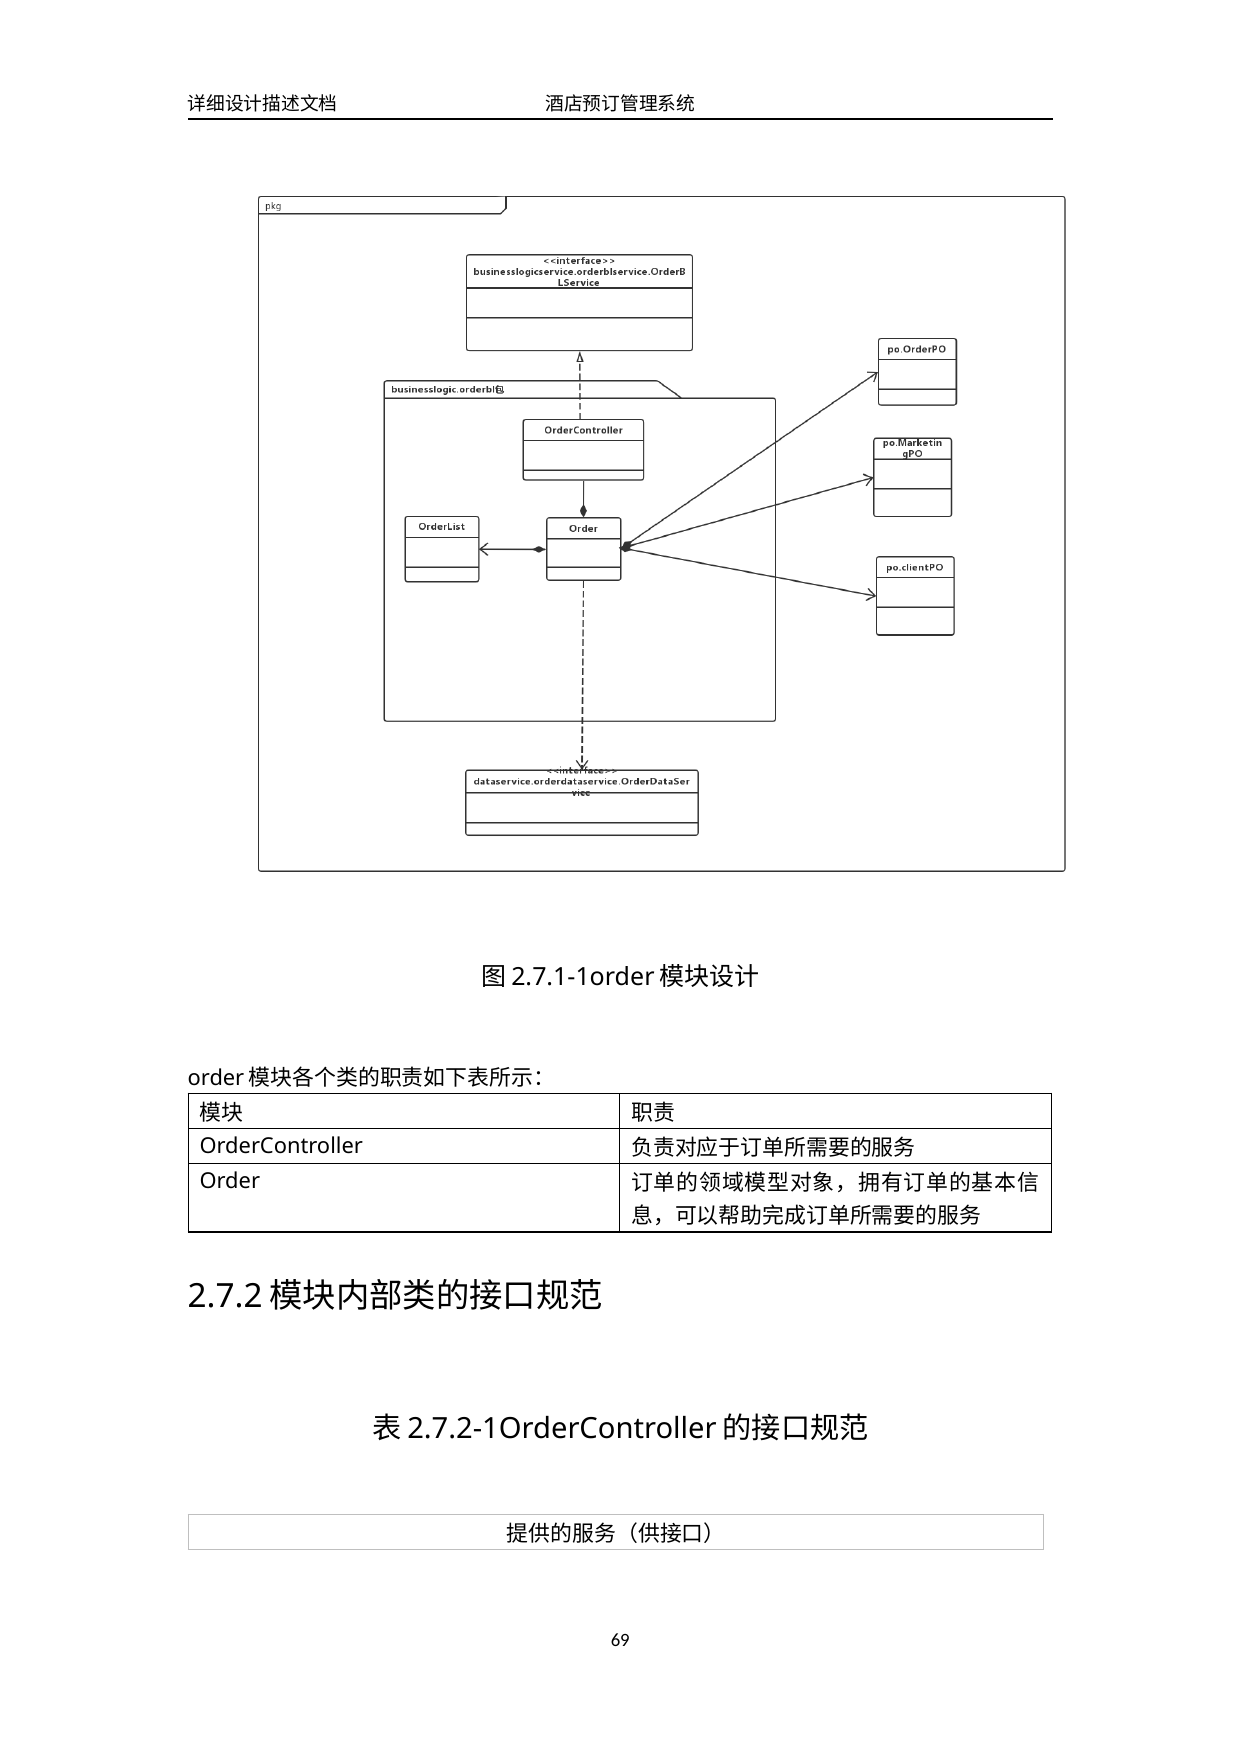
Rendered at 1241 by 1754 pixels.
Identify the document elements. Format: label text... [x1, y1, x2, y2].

table_header 职责 [620, 1094, 1051, 1127]
subtitle 图2.7.1-1order模块设计 [187, 940, 1053, 1008]
subtitle 2.7.2模块内部类的接口规范 [187, 1259, 1053, 1327]
table_cell Order [189, 1164, 619, 1231]
table_header 模块 [189, 1094, 619, 1127]
picture [225, 163, 1087, 893]
subtitle 表2.7.2-1OrderController的接口规范 [187, 1392, 1053, 1460]
table_cell OrderController [189, 1129, 619, 1162]
table_cell 订单的领域模型对象，拥有订单的基本信息，可以帮助完成订单所需要的服务 [620, 1164, 1051, 1231]
table_cell 负责对应于订单所需要的服务 [620, 1129, 1051, 1162]
text order模块各个类的职责如下表所示： [187, 1058, 1053, 1092]
table_header 提供的服务（供接口） [189, 1515, 1043, 1549]
